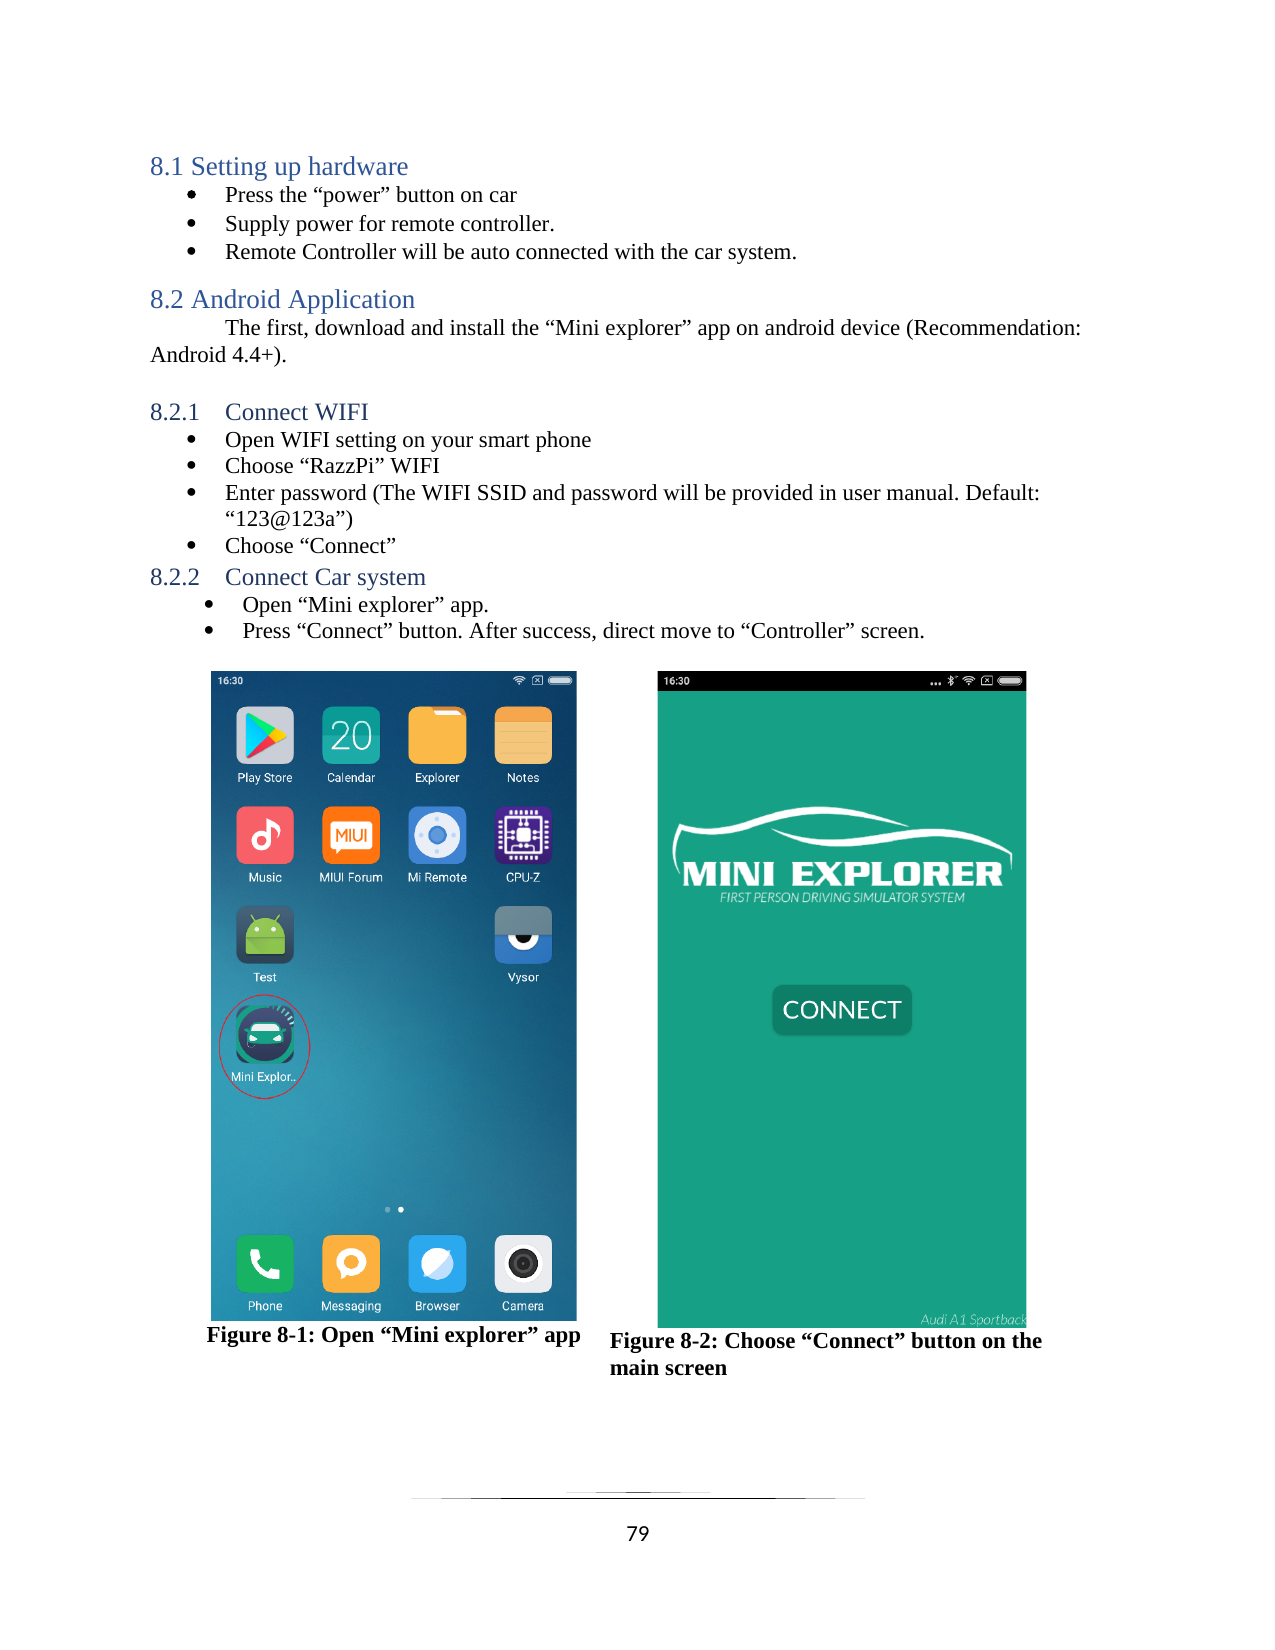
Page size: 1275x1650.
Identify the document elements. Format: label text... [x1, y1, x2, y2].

list Choose “Connect” [187, 532, 1125, 558]
subtitle 8.2 Android Application [150, 283, 1125, 314]
list Enter password (The WIFI SSID and password will be provided in user manual. Default: “123@123a”) [187, 479, 1125, 532]
picture [657, 671, 1027, 1328]
list Press “Connect” button. After success, direct move to “Controller” screen. [205, 617, 1125, 644]
list Press the “power” button on car [187, 181, 1125, 207]
text The first, download and install the “Mini explorer” app on android device (Recommendation: Android 4.4+). [150, 314, 1125, 367]
list Open “Mini explorer” app. [205, 591, 1125, 617]
list Choose “RazzPi” WIFI [187, 453, 1125, 479]
subtitle 8.1 Setting up hardware [150, 150, 1125, 181]
table_header Figure 8-1: Open “Mini explorer” app [190, 671, 598, 1406]
picture [211, 671, 577, 1321]
table_header Figure 8-2: Choose “Connect” button on the main screen [599, 671, 1085, 1406]
subtitle 8.2.1 Connect WIFI [150, 397, 1125, 426]
list Open WIFI setting on your smart phone [187, 426, 1125, 453]
subtitle Connect Car system [150, 562, 1125, 591]
list Remote Controller will be auto connected with the car system. [187, 238, 1125, 264]
list Supply power for remote controller. [187, 209, 1125, 236]
